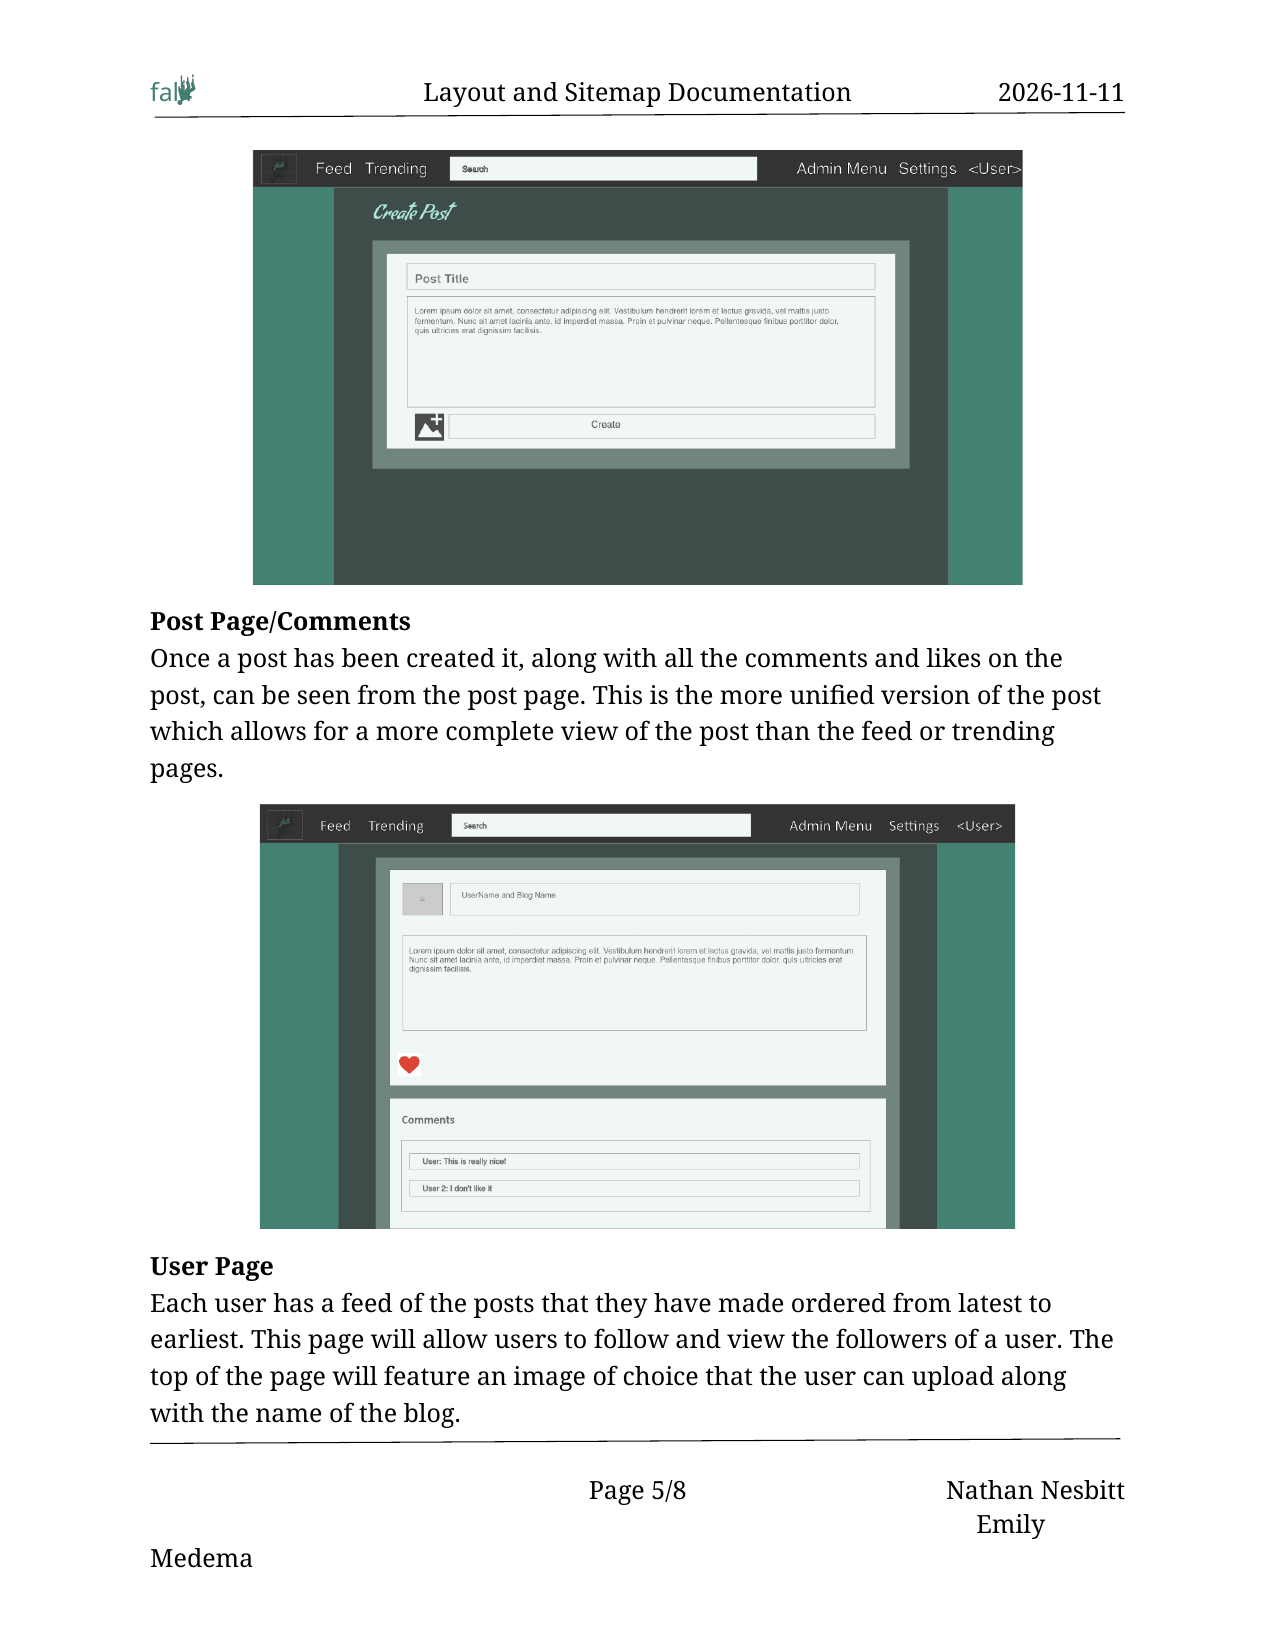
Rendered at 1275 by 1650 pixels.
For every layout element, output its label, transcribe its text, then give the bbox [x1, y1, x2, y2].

picture [168, 65, 201, 110]
subtitle Post Page/Comments [150, 604, 1125, 638]
picture [252, 150, 1023, 585]
subtitle User Page [150, 1248, 1125, 1282]
text Once a post has been created it, along with all the comments and likes on the post, can be seen from the post page. This is the more unified version of the post which allows for a more complete view of the post than the feed or trending pages. [150, 641, 1125, 785]
picture [259, 804, 1016, 1229]
text Each user has a feed of the posts that they have made ordered from latest to earliest. This page will allow users to follow and view the followers of a user. The top of the page will feature an image of choice that the user can upload along with the name of the blog. [150, 1285, 1125, 1429]
